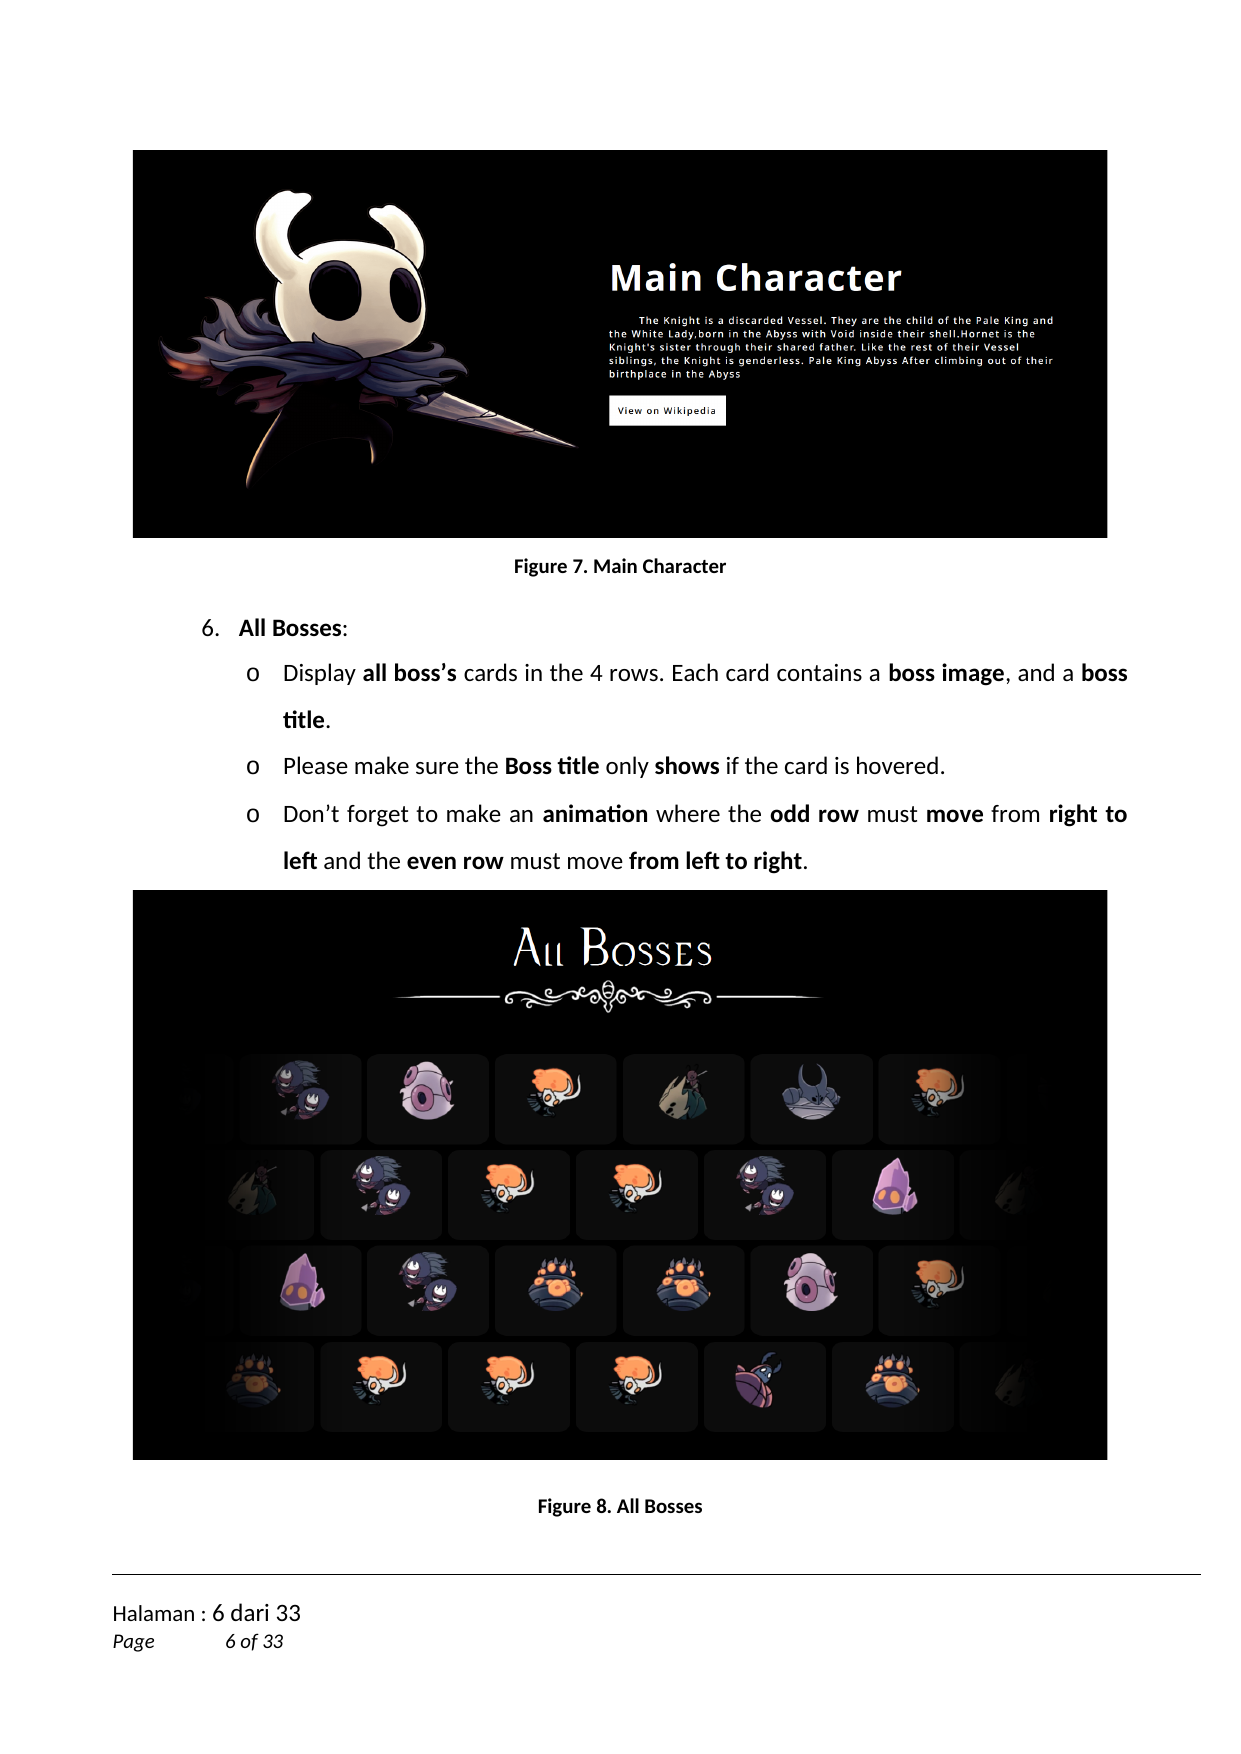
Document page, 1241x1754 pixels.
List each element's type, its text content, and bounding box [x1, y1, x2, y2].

list Don’t forget to make an animation where the odd row must move from right to left and the even row must move from left to right. [245, 798, 1128, 875]
picture [132, 890, 1108, 1460]
picture [132, 150, 1108, 538]
text Figure 8. All Bosses [112, 1493, 1128, 1518]
list Display all boss’s cards in the 4 rows. Each card contains a boss image, and a boss title. [245, 658, 1128, 735]
list All Bosses: [201, 612, 1128, 642]
list Please make sure the Boss title only shows if the card is hovered. [245, 750, 1128, 782]
text Figure 7. Main Character [112, 553, 1128, 578]
